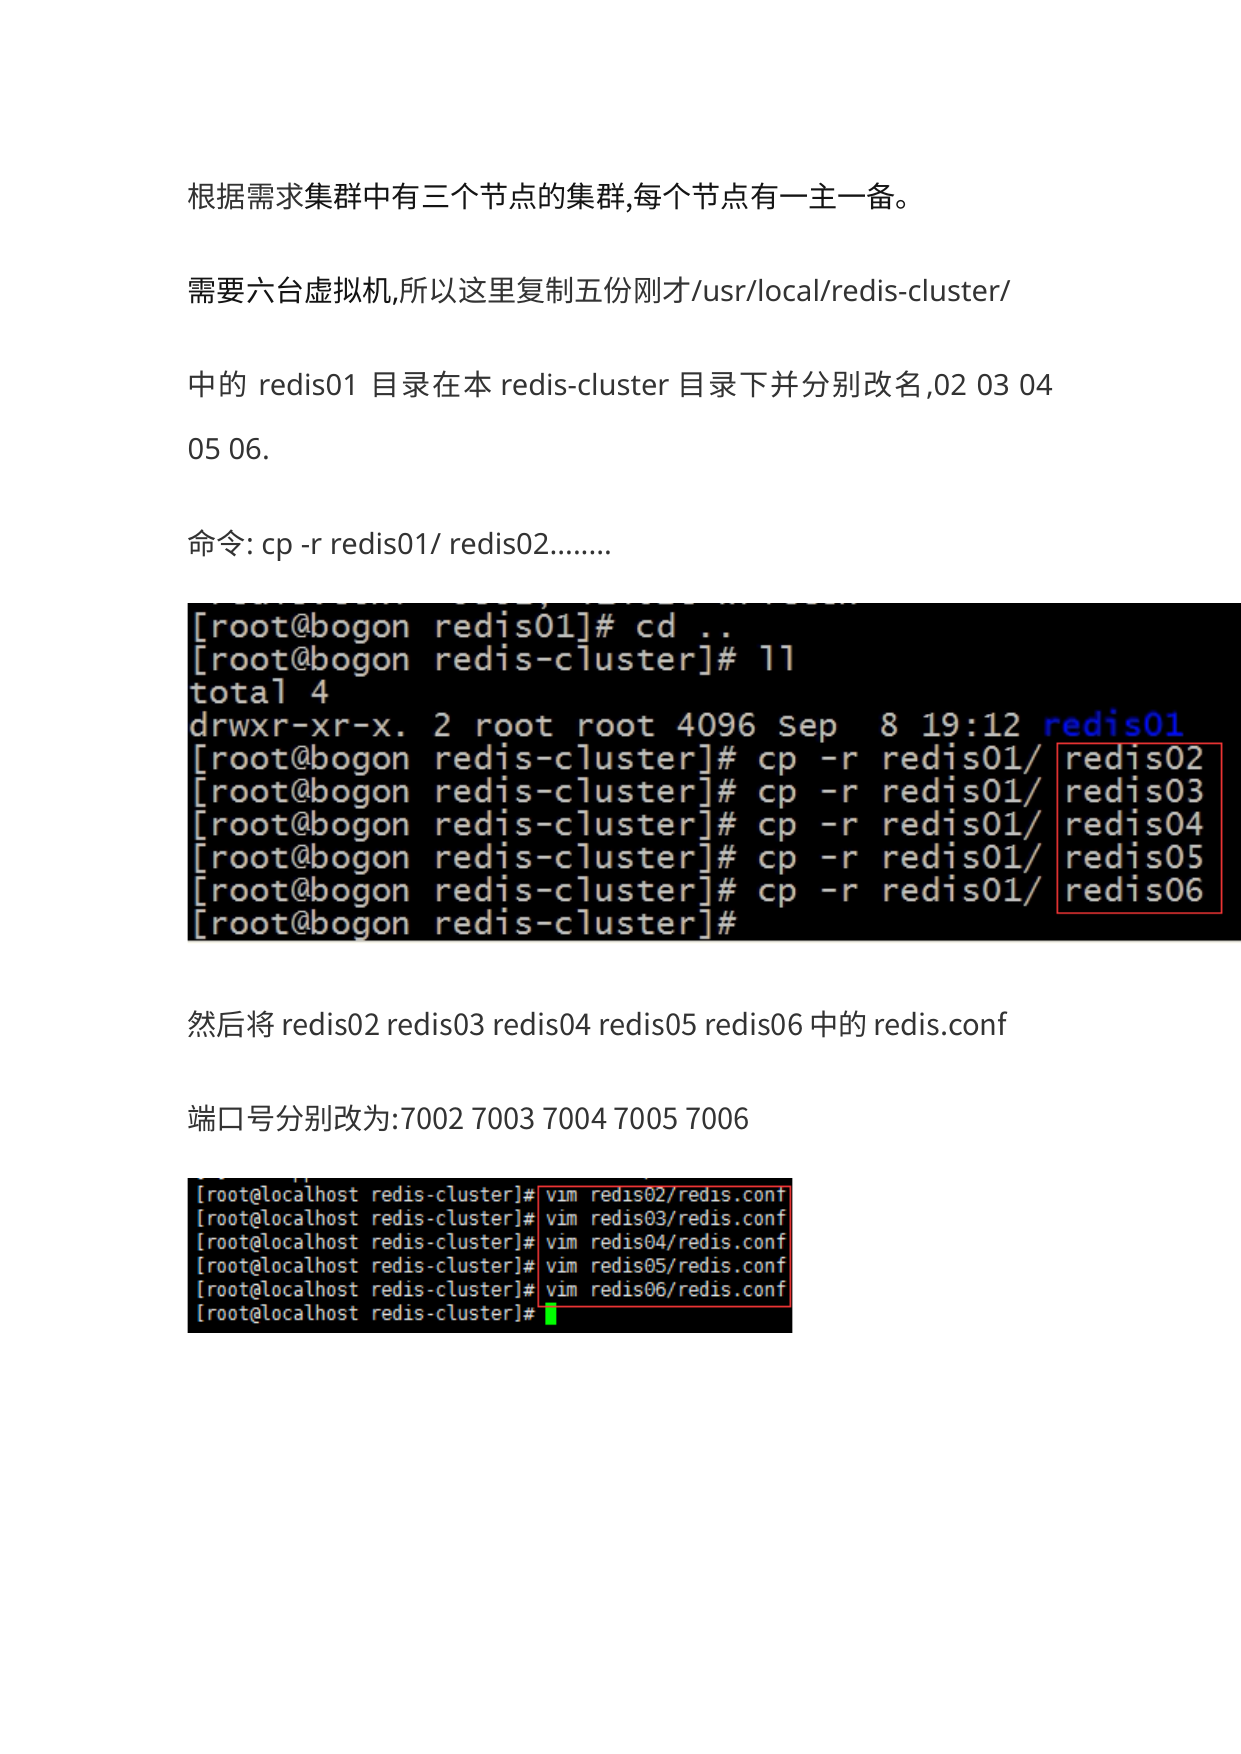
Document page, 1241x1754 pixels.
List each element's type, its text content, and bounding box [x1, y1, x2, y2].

picture [187, 1178, 793, 1333]
picture [187, 603, 1241, 944]
text 中的 redis01 目录在本redis-cluster目录下并分别改名,02 03 04 05 06. [187, 350, 1053, 480]
text 命令: cp -r redis01/ redis02........ [187, 509, 1053, 574]
text 然后将redis02 redis03 redis04 redis05 redis06中的redis.conf [187, 990, 1053, 1055]
text 端口号分别改为:7002 7003 7004 7005 7006 [187, 1084, 1053, 1149]
text 根据需求集群中有三个节点的集群,每个节点有一主一备。 [187, 162, 1053, 227]
text 需要六台虚拟机,所以这里复制五份刚才/usr/local/redis-cluster/ [187, 256, 1053, 321]
